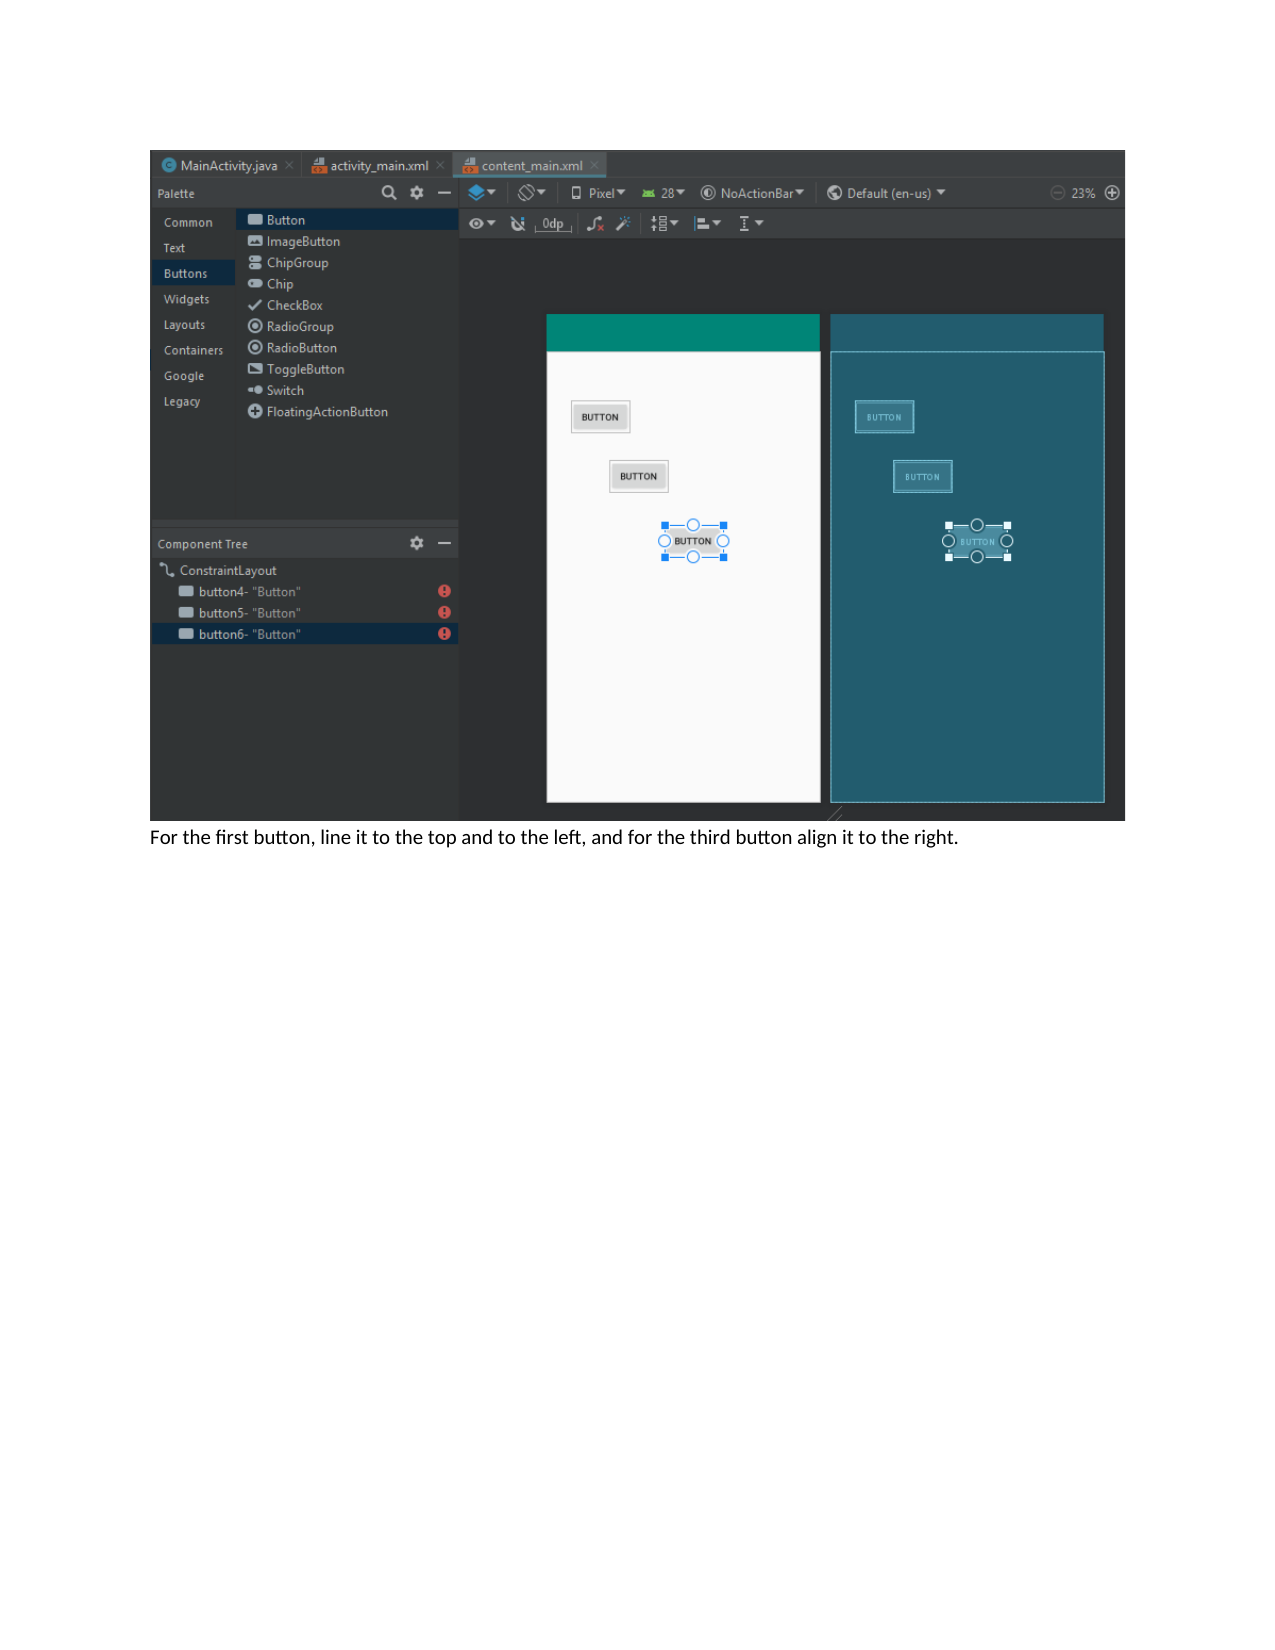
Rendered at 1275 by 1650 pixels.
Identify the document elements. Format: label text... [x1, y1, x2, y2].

text For the first button, line it to the top and to the left, and for the third button align it to the right. [150, 824, 1125, 849]
picture [150, 150, 1125, 821]
